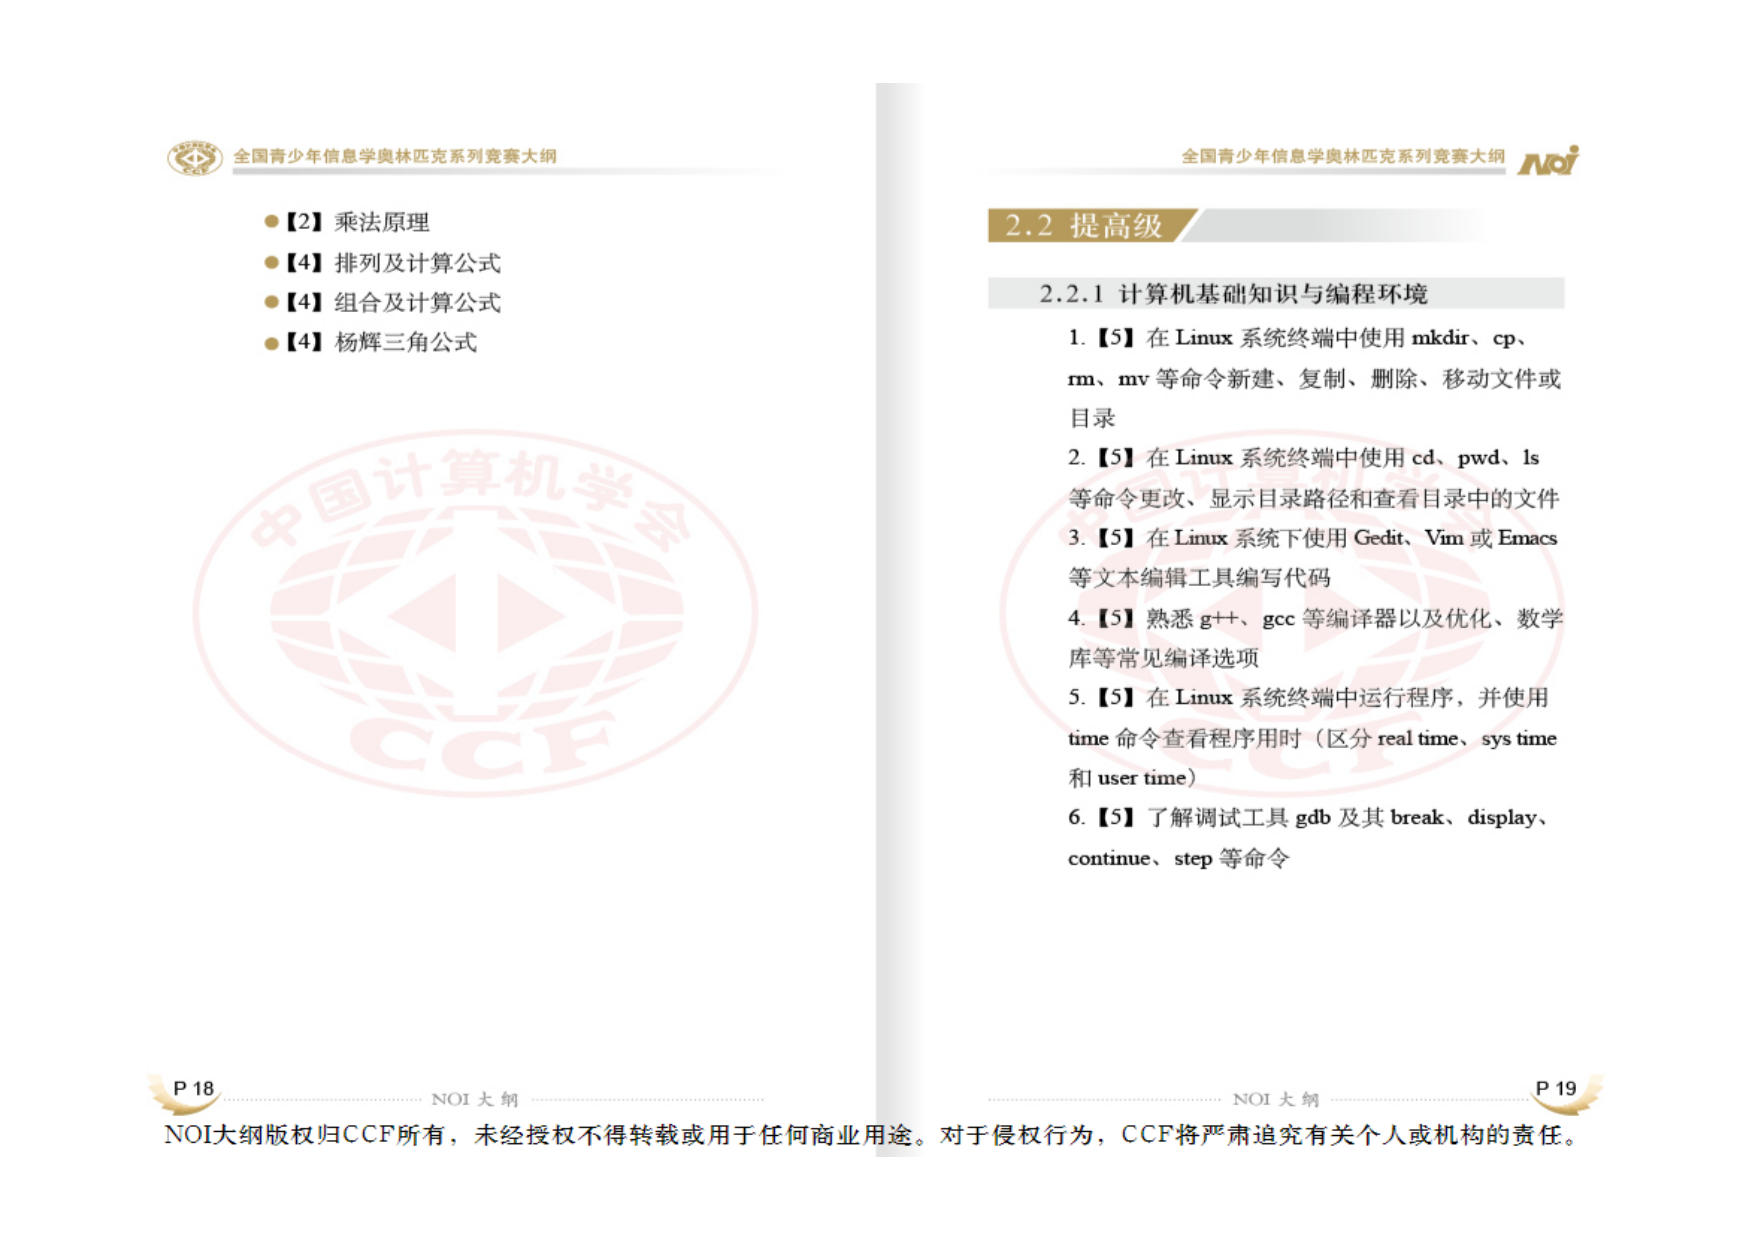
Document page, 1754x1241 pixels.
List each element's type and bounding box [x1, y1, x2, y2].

picture [75, 83, 1679, 1157]
